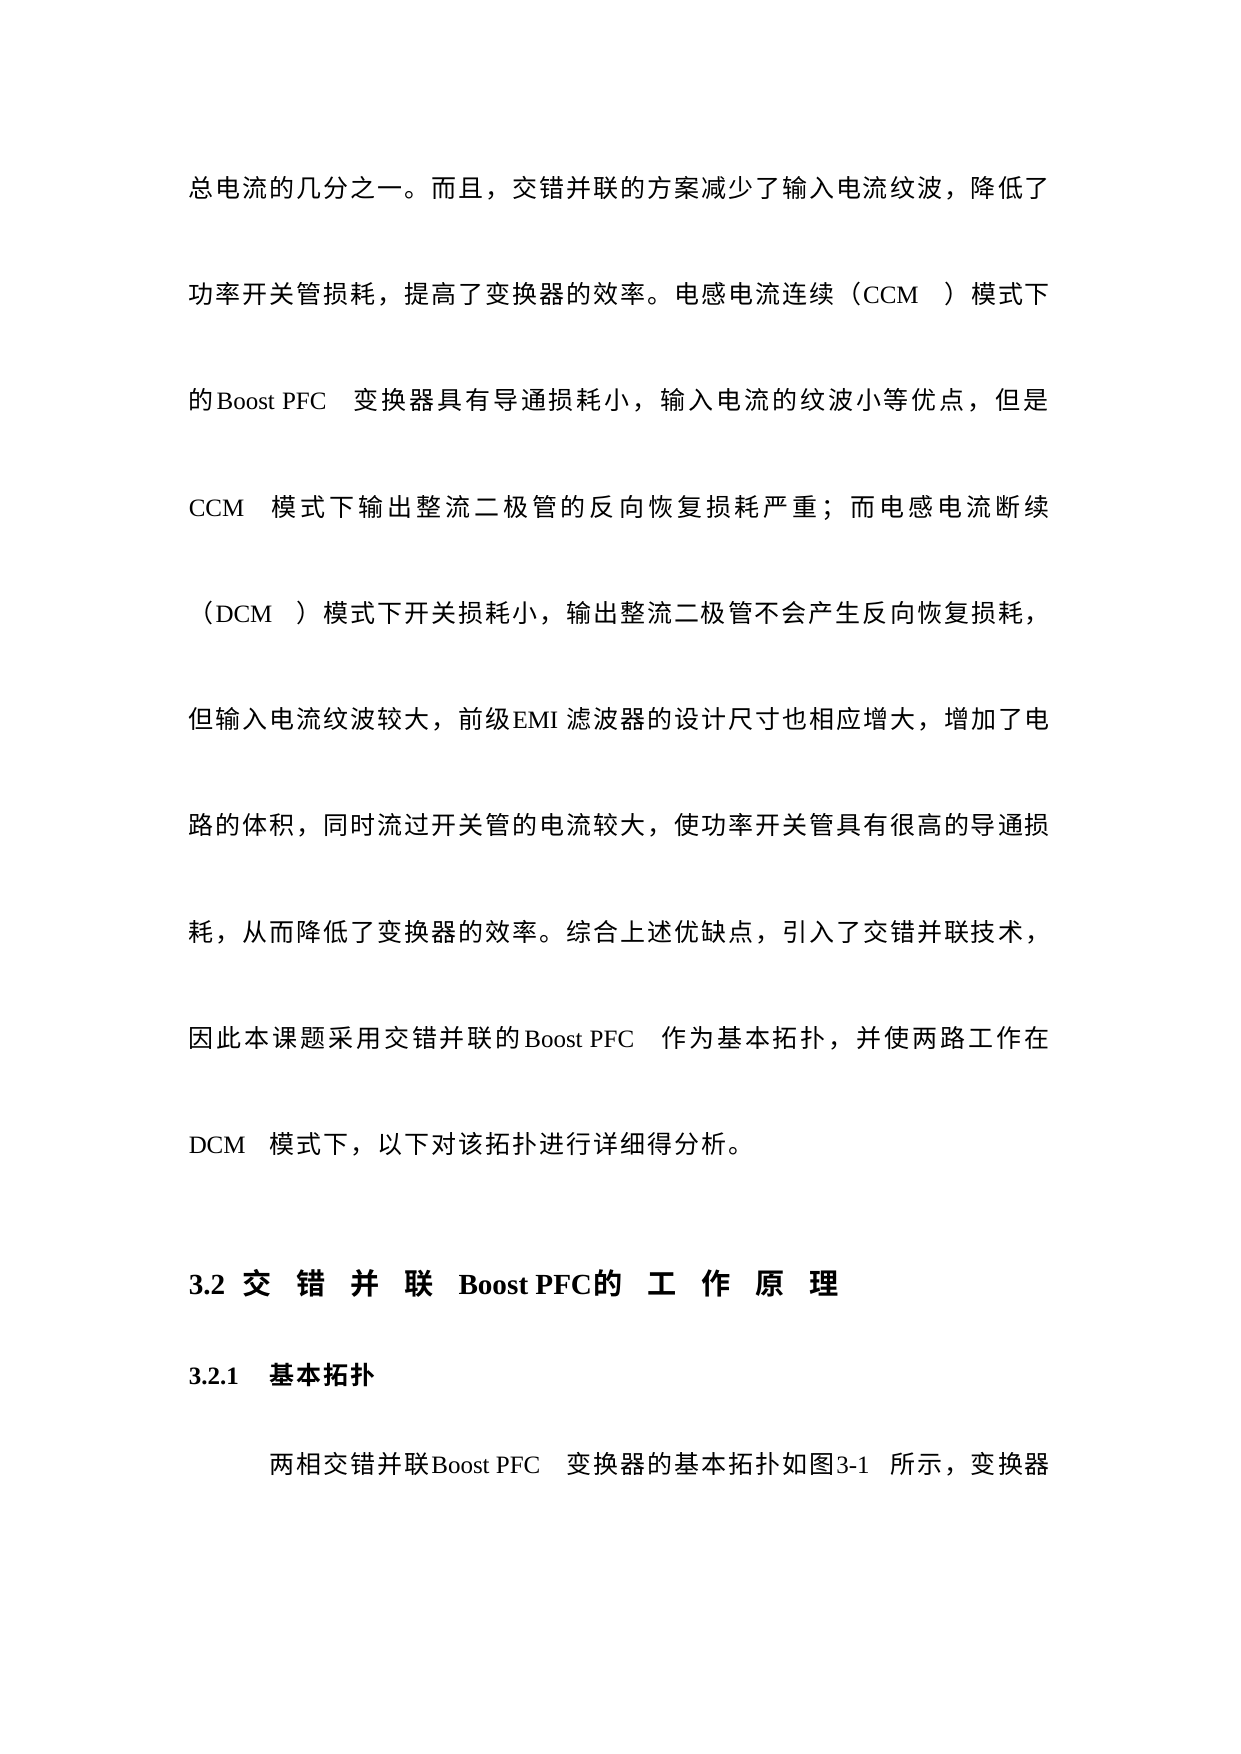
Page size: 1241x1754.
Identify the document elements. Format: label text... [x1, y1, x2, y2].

text 3.2.1 基本拓扑 [188, 1338, 1052, 1409]
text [188, 1427, 1052, 1498]
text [188, 151, 1052, 1178]
text 3.2 交错并联Boost PFC的工作原理 [188, 1246, 1052, 1317]
